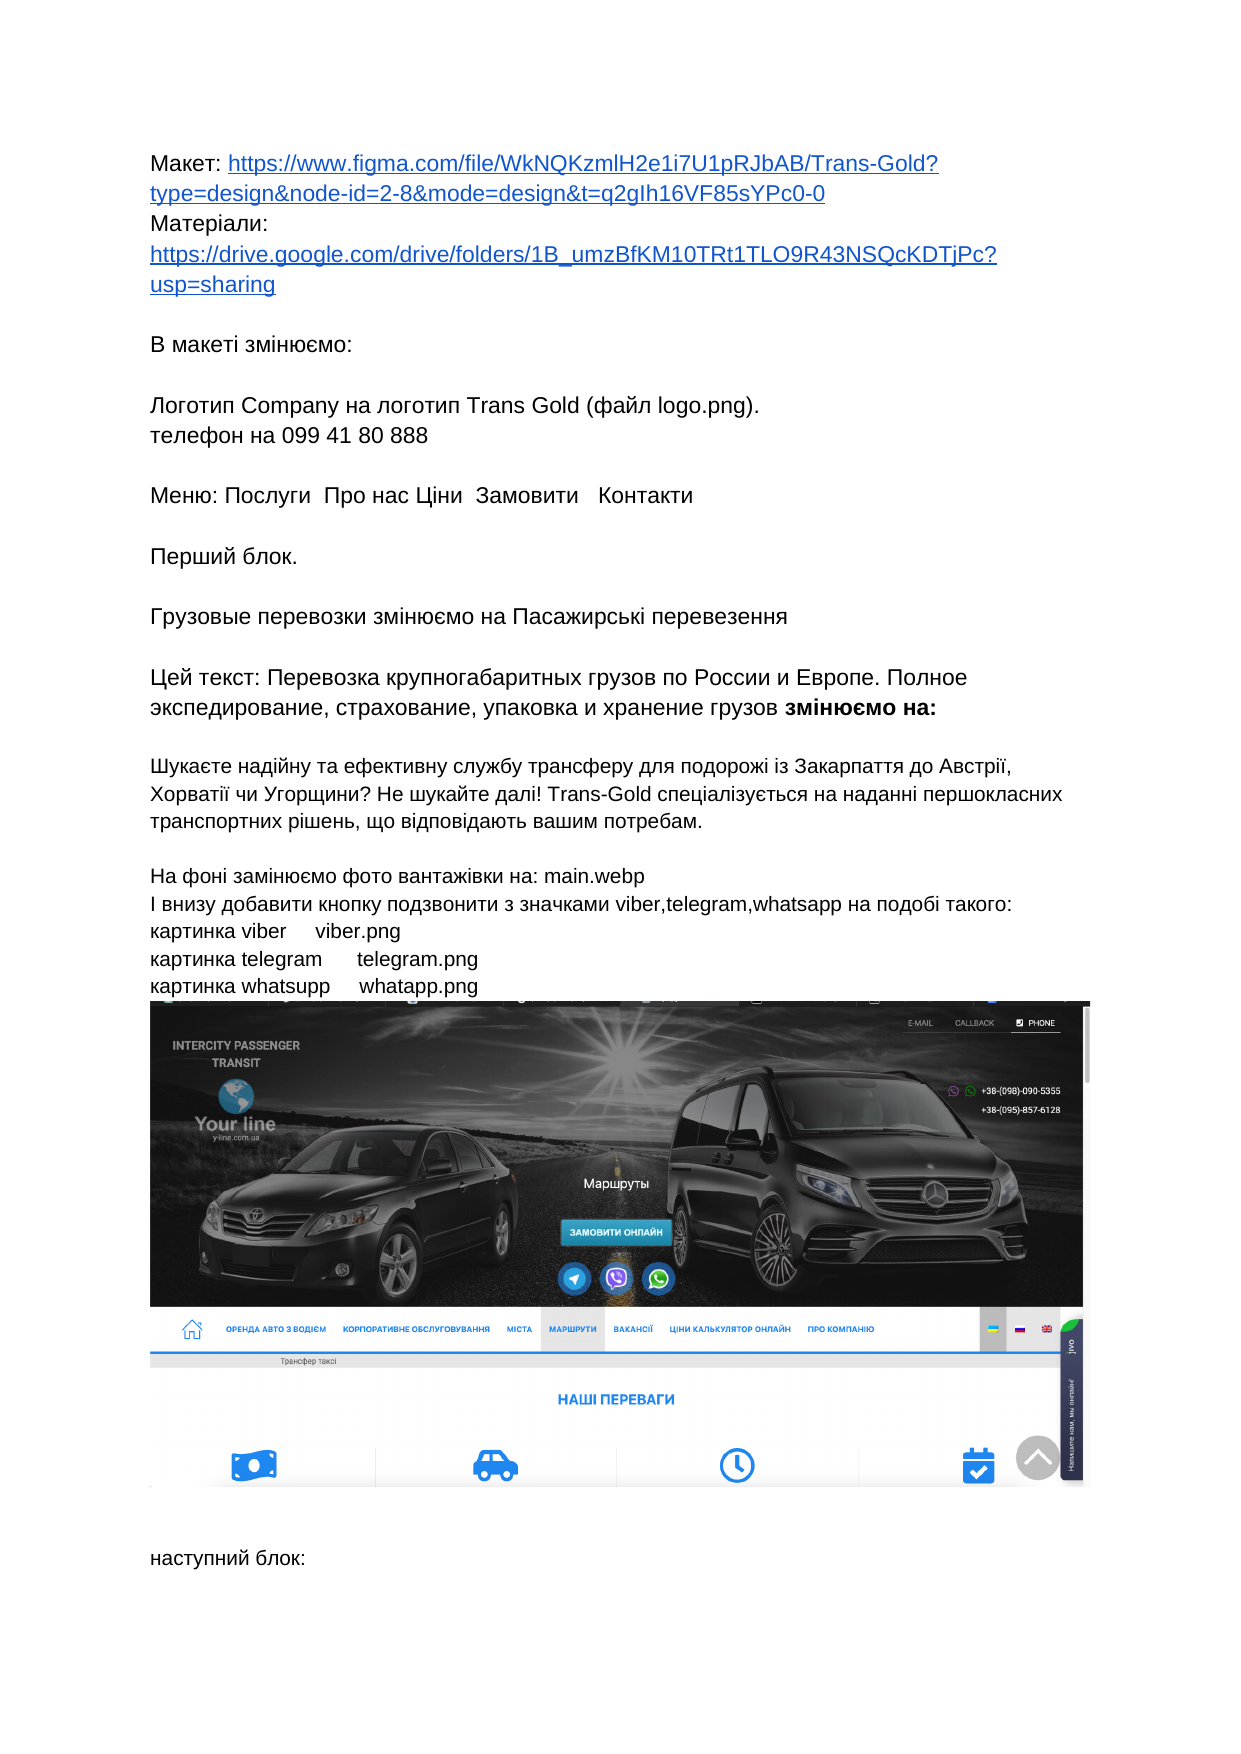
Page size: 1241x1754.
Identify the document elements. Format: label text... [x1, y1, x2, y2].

text наступний блок: [150, 1491, 1090, 1569]
text Логотип Company на логотип Trans Gold (файл logo.png). [150, 392, 1090, 418]
text картинка viber viber.png [150, 919, 1090, 943]
text Меню: Послуги Про нас Ціни Замовити Контакти Перший блок. Грузовые перевозки змінюємо на Пасажирські перевезення Цей текст: Перевозка крупногабаритных грузов по России и Европе. Полное экспедирование, страхование, упаковка и хранение грузов змінюємо на: Шукаєте надійну та ефективну службу трансферу для подорожі із Закарпаття до Австрії, Хорватії чи Угорщини? Не шукайте далі! Trans-Gold спеціалізується на наданні першокласних транспортних рішень, що відповідають вашим потребам. На фоні замінюємо фото вантажівки на: main.webp [150, 482, 1090, 888]
text картинка telegram telegram.png [150, 946, 1090, 970]
text Макет: https://www.figma.com/file/WkNQKzmlH2e1i7U1pRJbAB/Trans-Gold?type=design&node-id=2-8&mode=design&t=q2gIh16VF85sYPc0-0 Матеріали: https://drive.google.com/drive/folders/1B_umzBfKM10TRt1TLO9R43NSQcKDTjPc?usp=sharing [150, 150, 1090, 297]
text телефон на 099 41 80 888 [150, 422, 1090, 478]
text картинка whatsupp whatapp.png [150, 974, 1090, 998]
picture [150, 1001, 1091, 1487]
text І внизу добавити кнопку подзвонити з значками viber,telegram,whatsapp на подобі такого: [150, 891, 1090, 915]
text В макеті змінюємо: [150, 331, 1090, 358]
